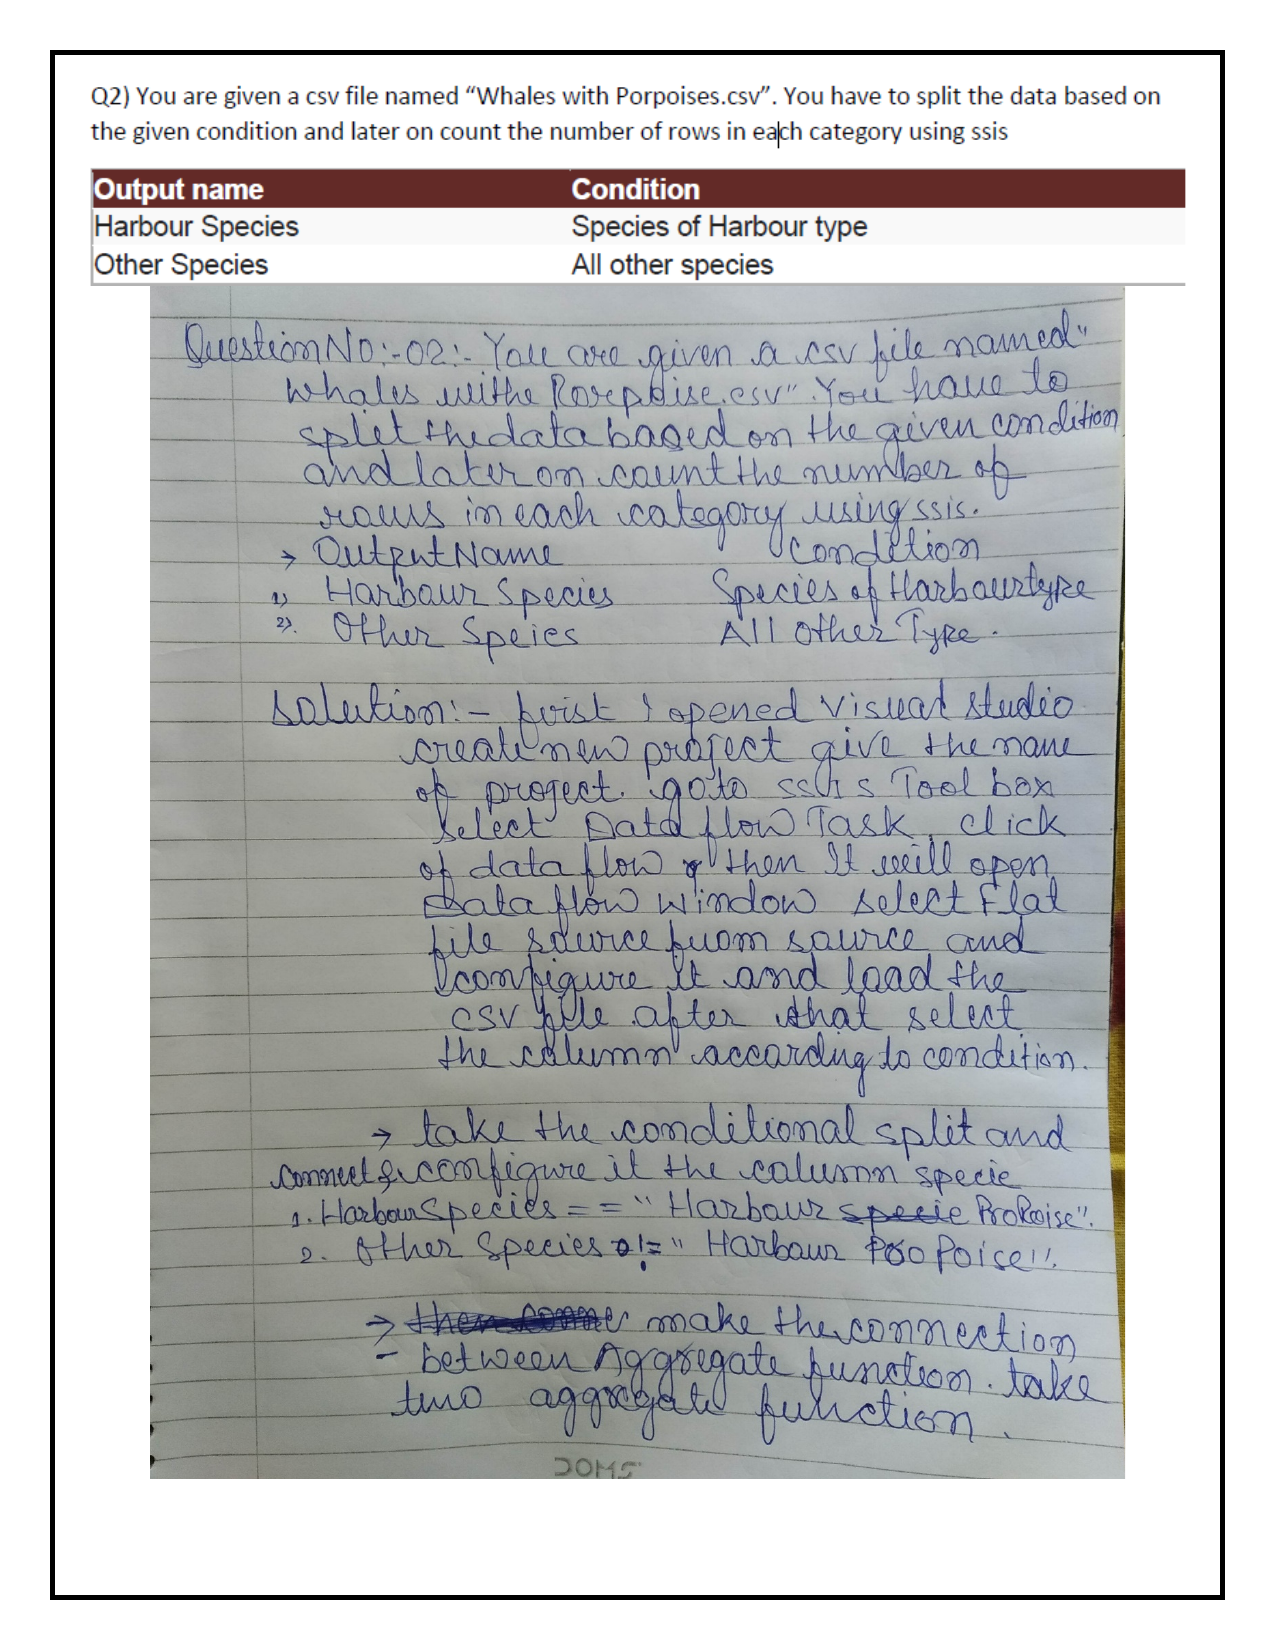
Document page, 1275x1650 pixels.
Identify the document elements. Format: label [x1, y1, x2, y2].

picture [88, 79, 1186, 1479]
